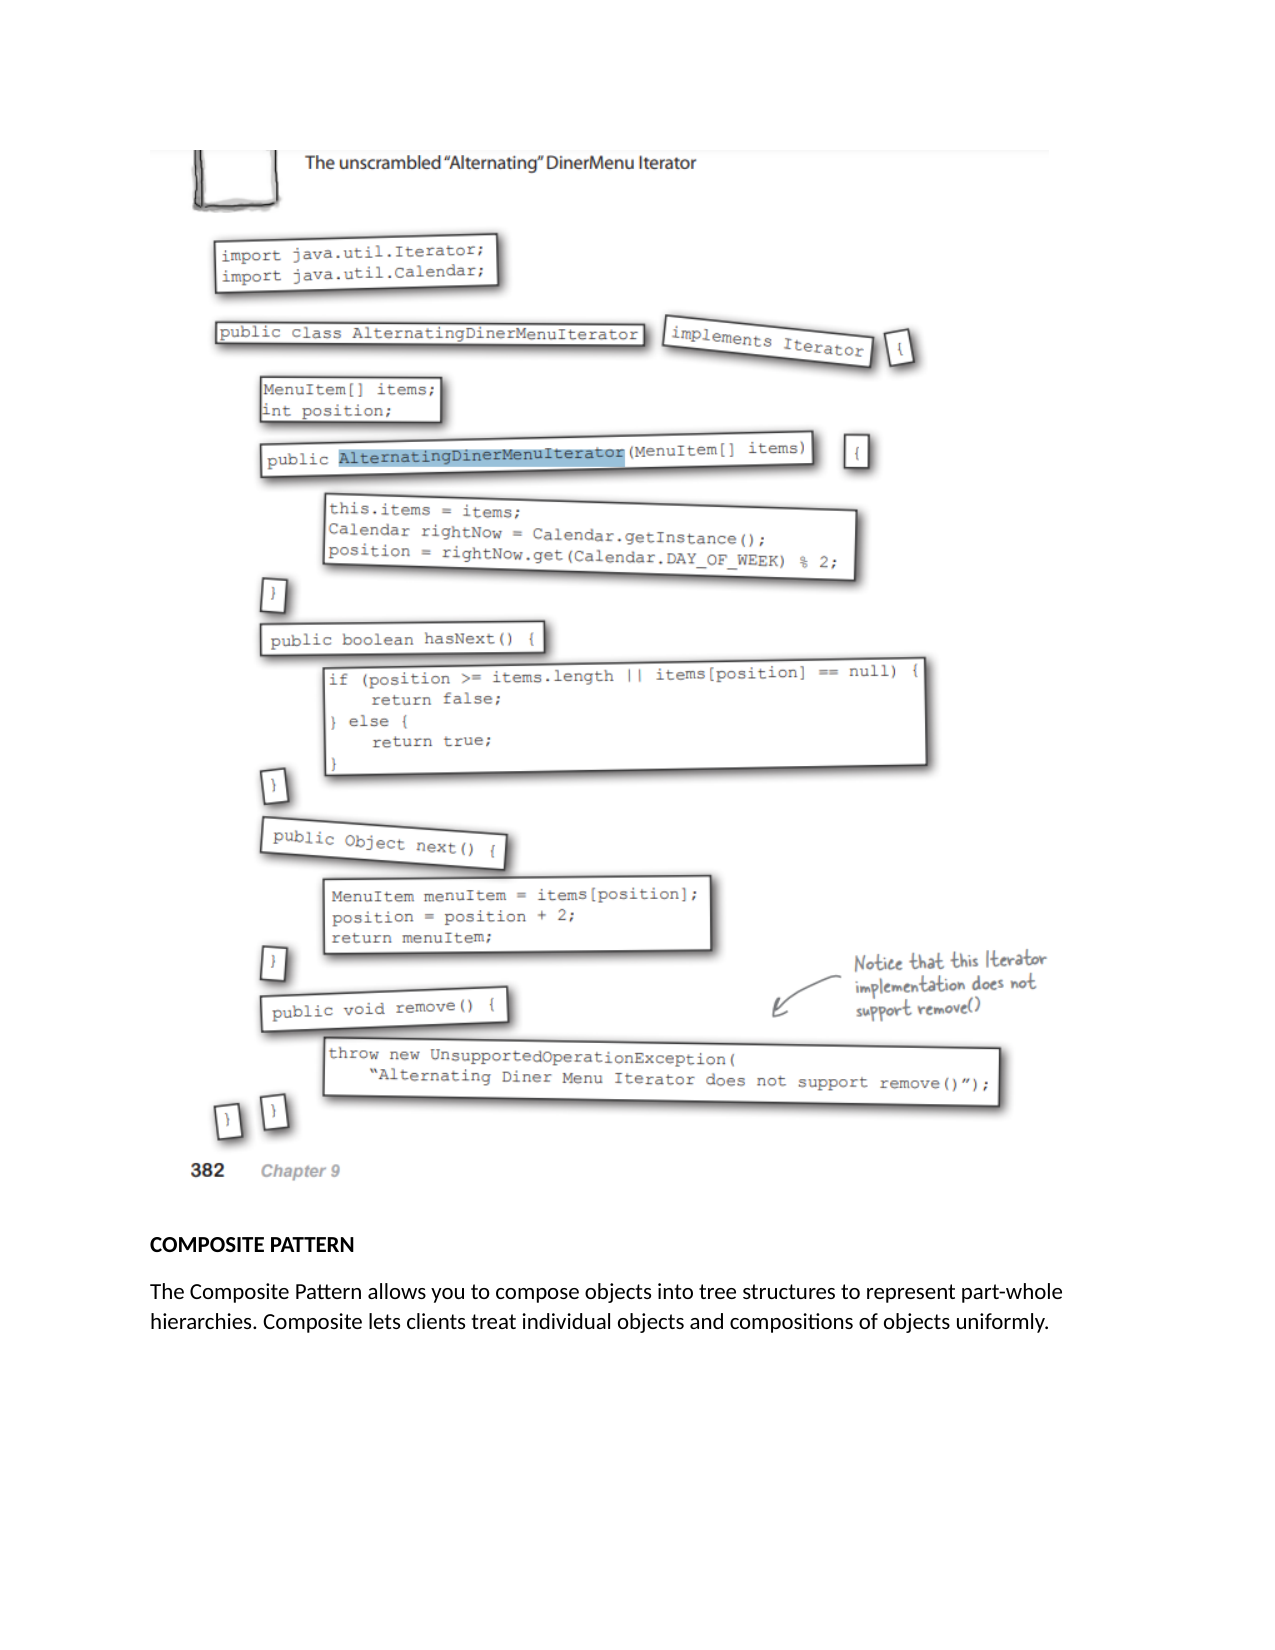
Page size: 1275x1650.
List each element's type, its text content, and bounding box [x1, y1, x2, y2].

text COMPOSITE PATTERN [150, 1230, 1125, 1258]
text The Composite Pattern allows you to compose objects into tree structures to represent part-whole hierarchies. Composite lets clients treat individual objects and compositions of objects uniformly. [150, 1277, 1125, 1335]
picture [150, 150, 1049, 1212]
